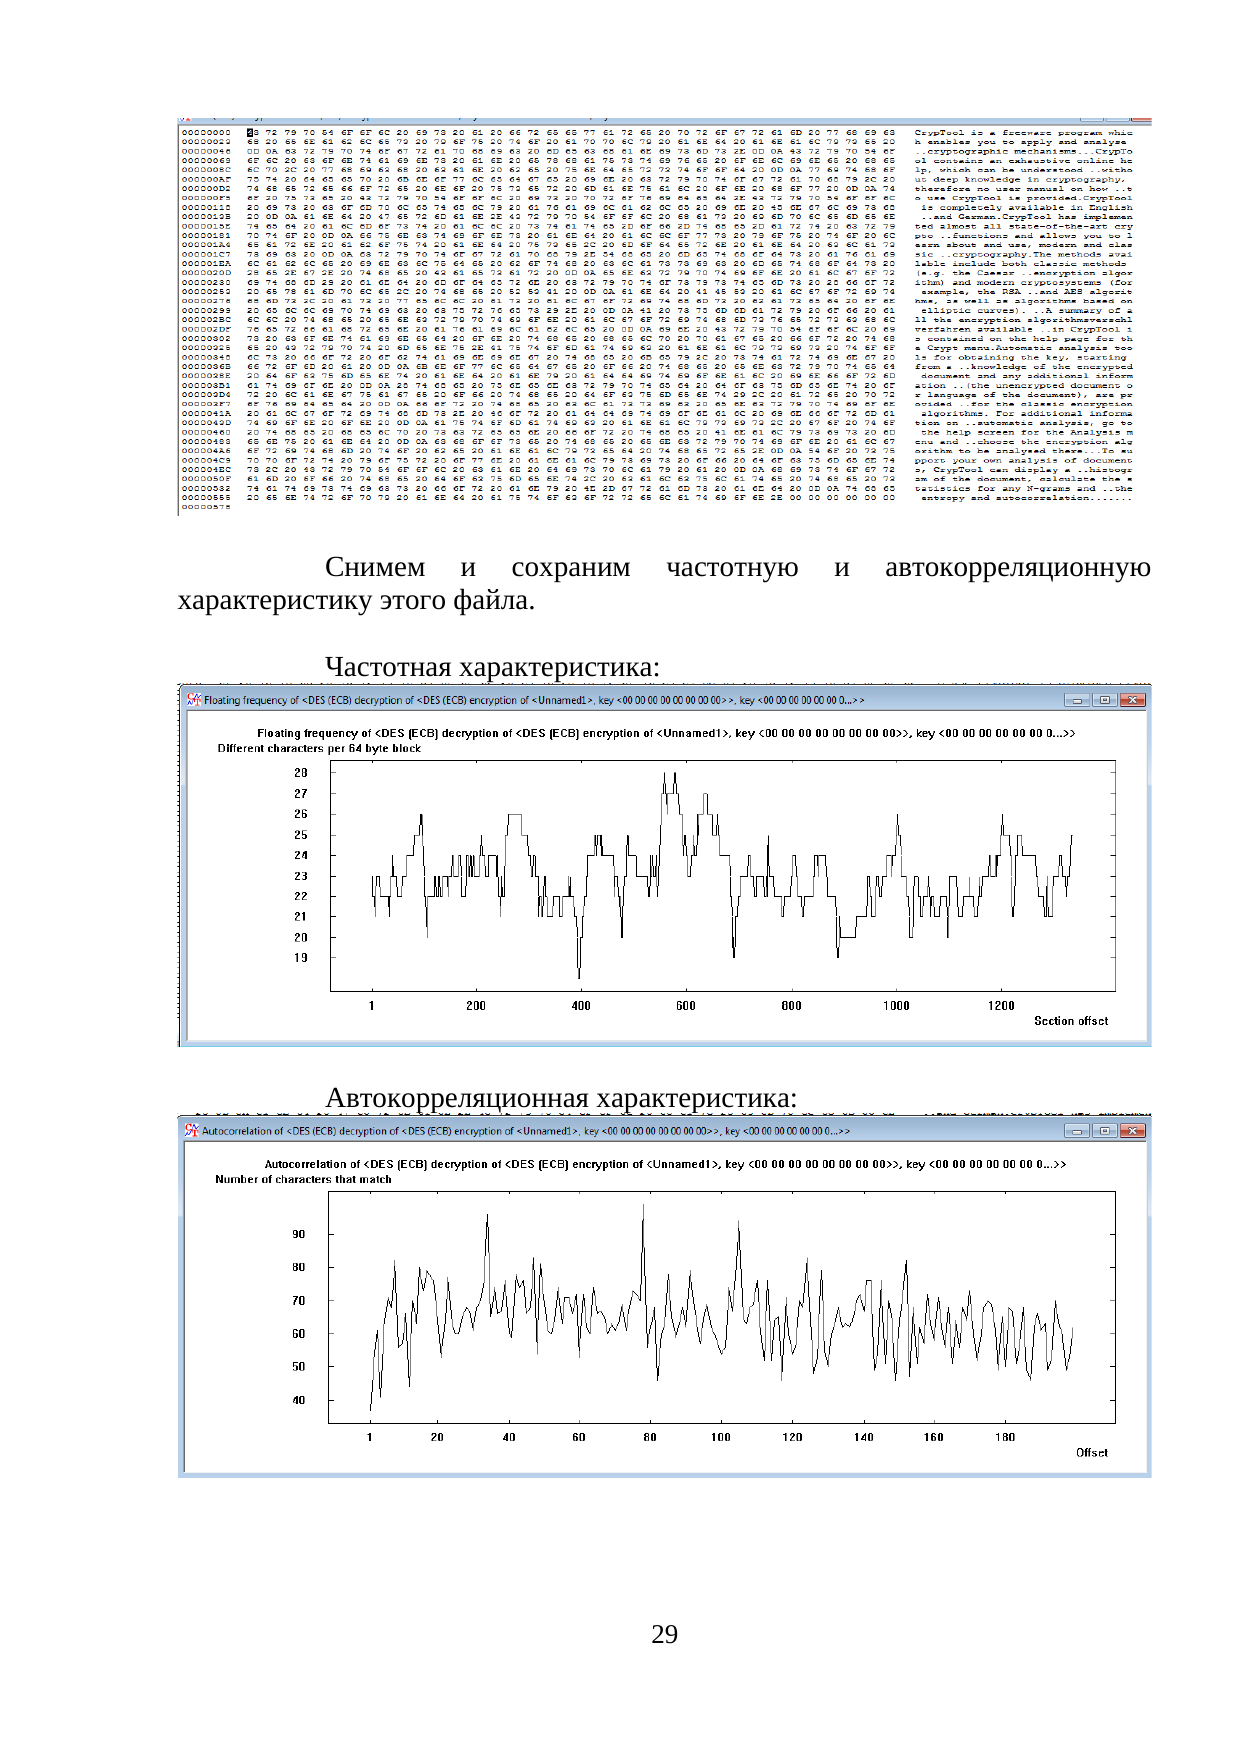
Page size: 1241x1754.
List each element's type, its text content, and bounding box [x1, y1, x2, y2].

text Автокорреляционная характеристика: [177, 1080, 1152, 1113]
text Частотная характеристика: [177, 649, 1152, 683]
text Снимем и сохраним частотную и автокорреляционную характеристику этого файла. [177, 549, 1152, 616]
picture [177, 683, 1152, 1047]
picture [177, 118, 1152, 516]
picture [177, 1113, 1152, 1478]
